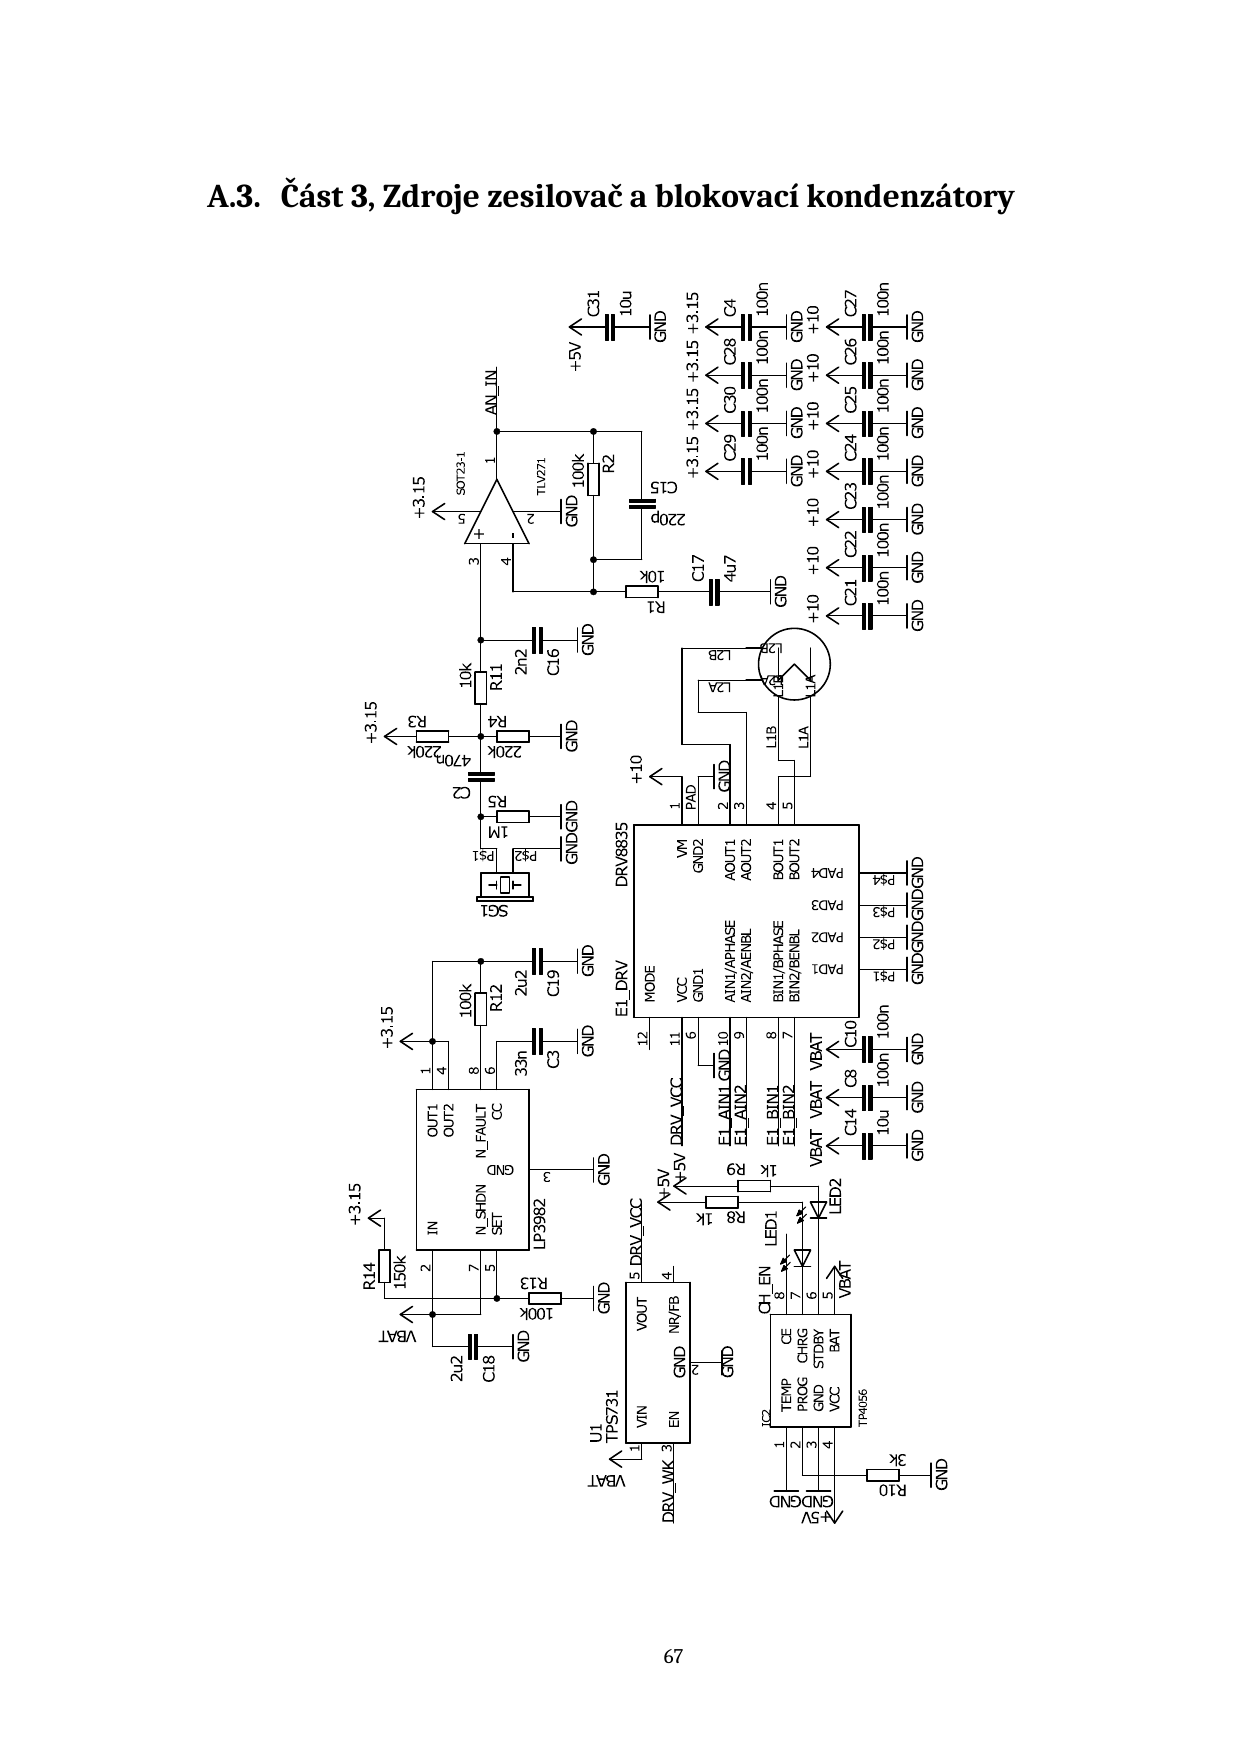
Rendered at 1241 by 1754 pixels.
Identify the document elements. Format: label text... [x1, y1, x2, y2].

text Část 3, Zdroje zesilovač a blokovací kondenzátory [207, 177, 1092, 216]
